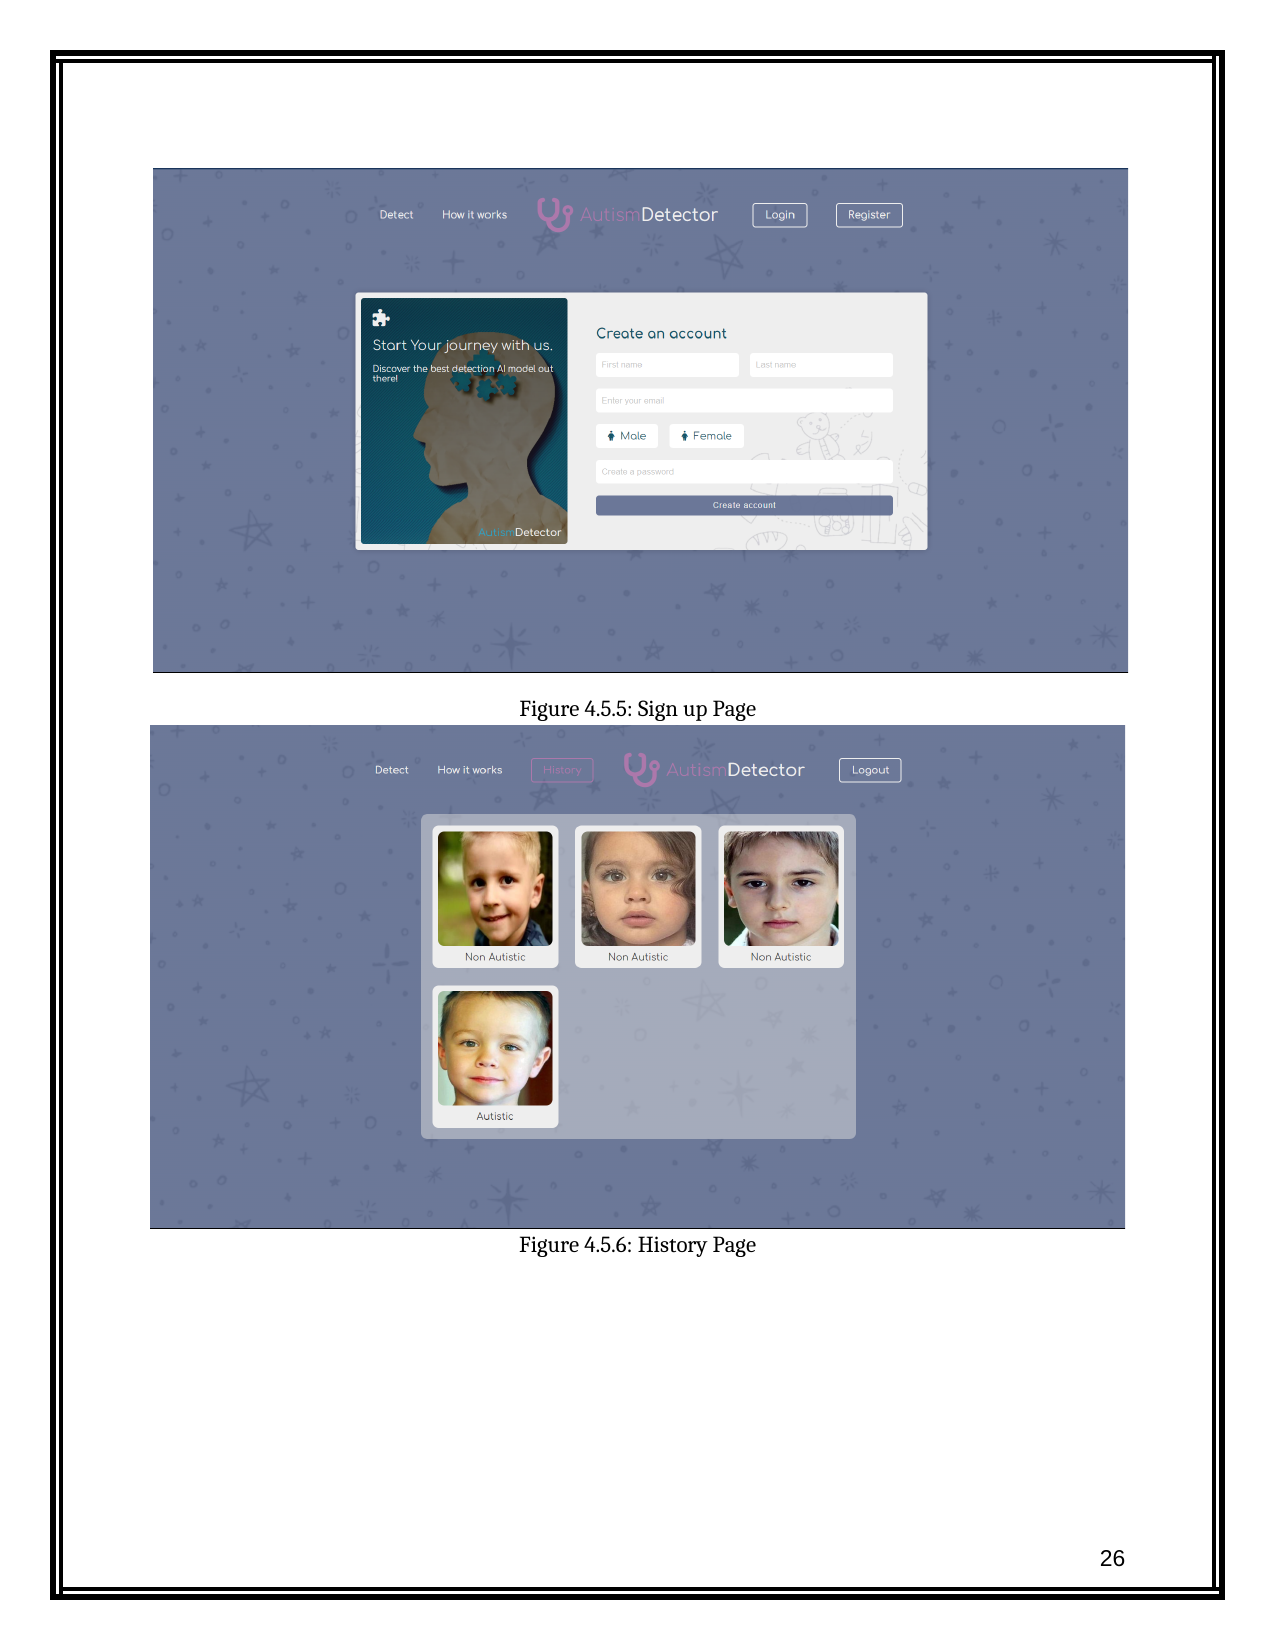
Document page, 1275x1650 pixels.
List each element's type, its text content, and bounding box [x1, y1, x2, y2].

picture [150, 725, 1125, 1229]
text Figure 4.5.6: History Page [150, 1232, 1125, 1259]
picture [153, 168, 1129, 673]
